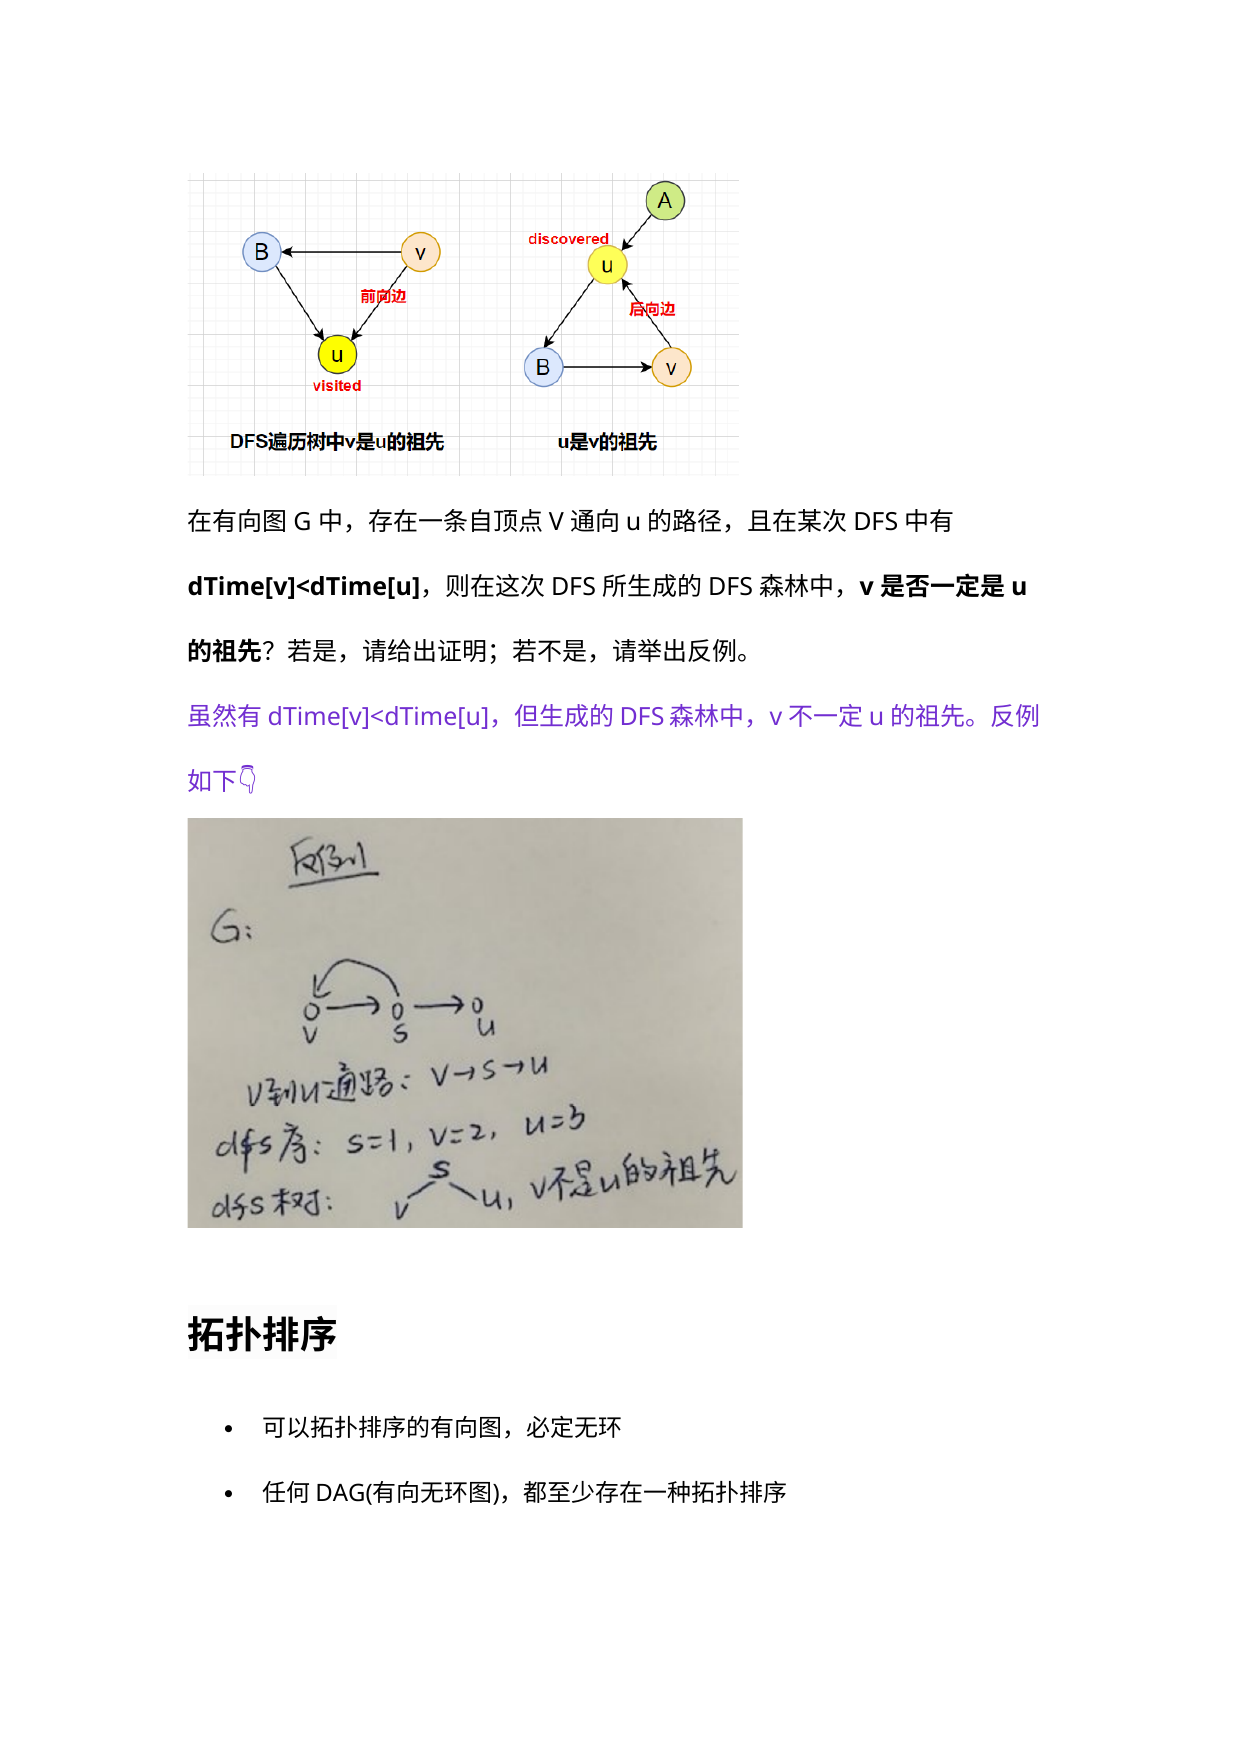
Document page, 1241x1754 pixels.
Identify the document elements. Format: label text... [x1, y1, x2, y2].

picture [187, 818, 743, 1228]
text 拓扑排序 [187, 1300, 1053, 1365]
text 虽然有dTime[v]<dTime[u]，但生成的DFS森林中，v 不一定u 的祖先。反例如下👇 [187, 682, 1053, 812]
picture [187, 173, 739, 476]
list 任何DAG(有向无环图)，都至少存在一种拓扑排序 [225, 1459, 1053, 1524]
text 在有向图 G 中，存在一条自顶点 V 通向 u 的路径，且在某次 DFS 中有 dTime[v]<dTime[u]，则在这次 DFS 所生成的 DFS 森林中，v 是否一定是 u 的祖先？若是，请给出证明；若不是，请举出反例。 [187, 487, 1053, 682]
list 可以拓扑排序的有向图，必定无环 [225, 1394, 1053, 1459]
